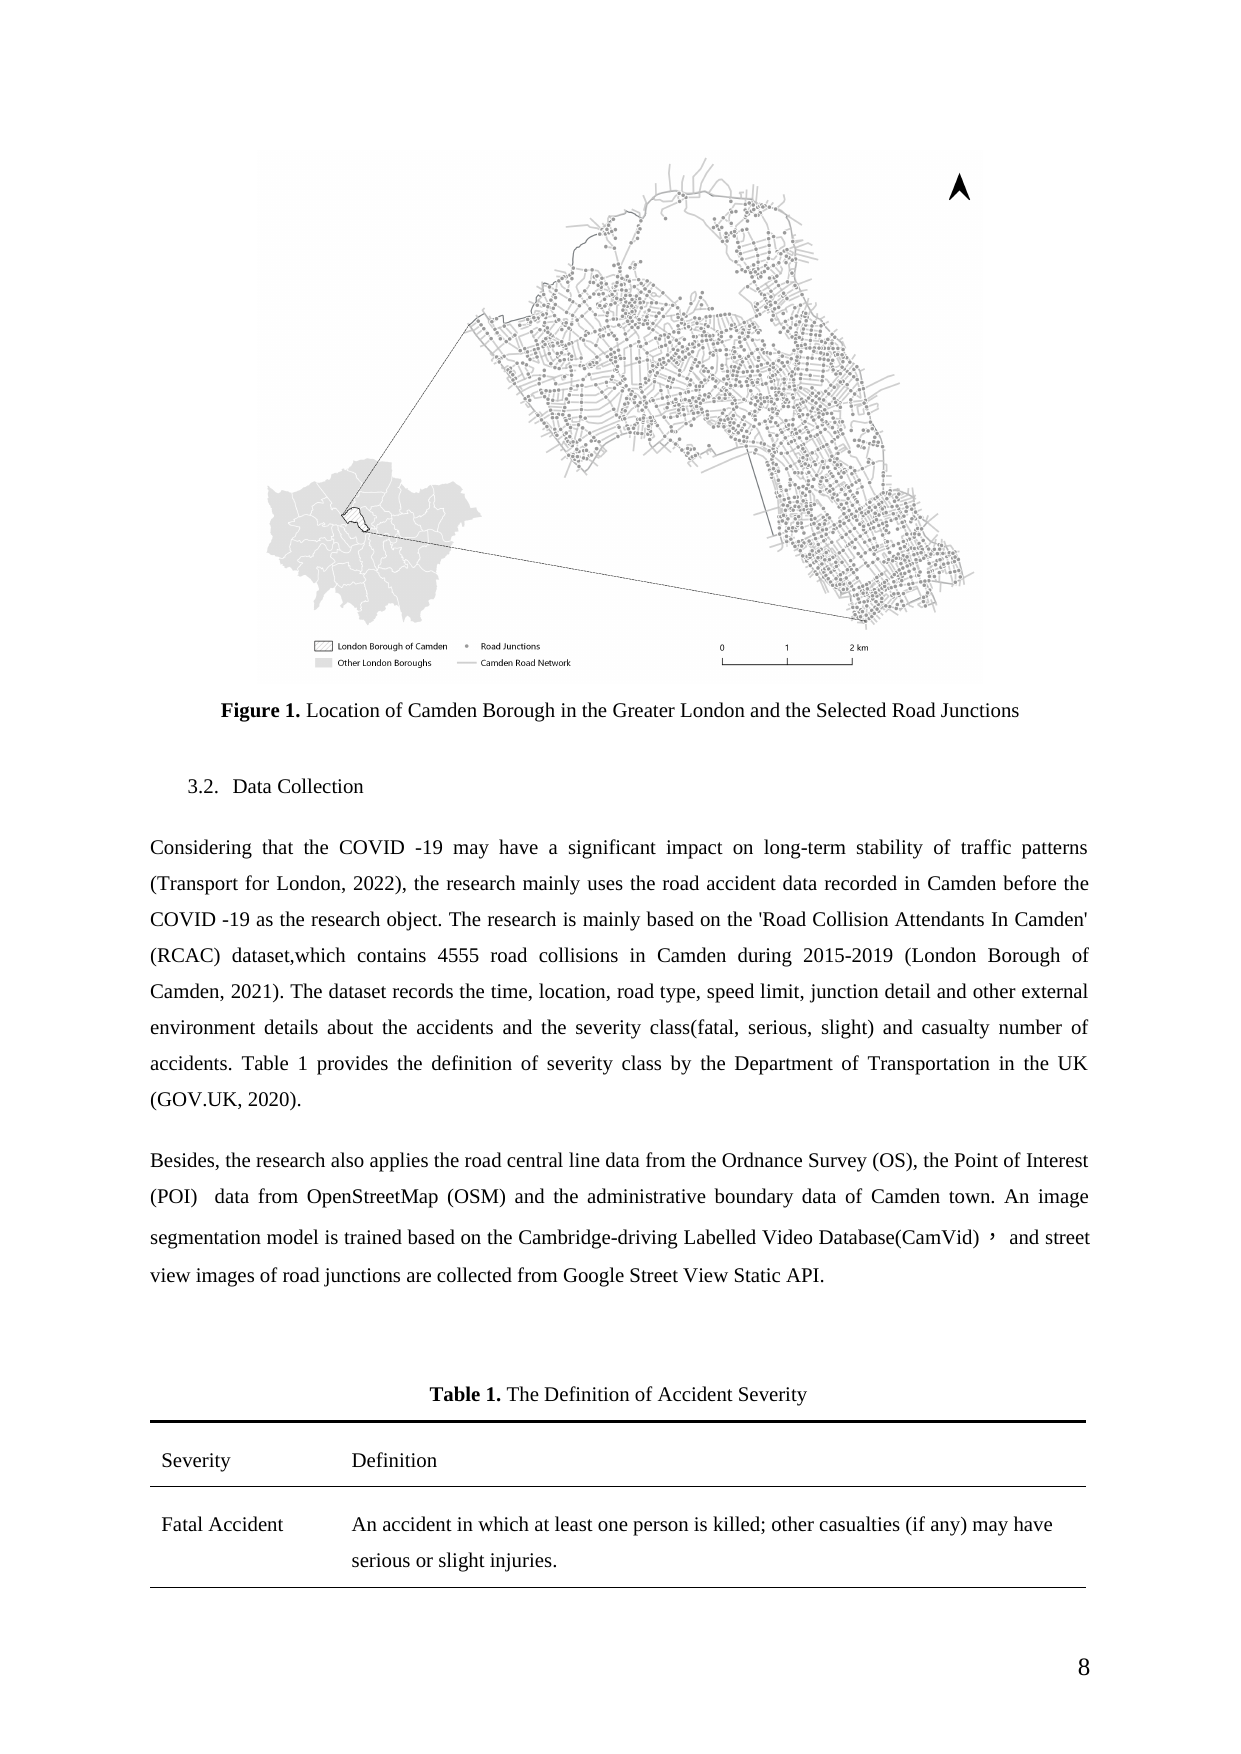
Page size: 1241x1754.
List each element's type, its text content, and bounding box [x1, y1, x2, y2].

table_header [150, 150, 1090, 698]
text Besides, the research also applies the road central line data from the Ordnance Survey (OS), the Point of Interest (POI) data from OpenStreetMap (OSM) and the administrative boundary data of Camden town. An image segmentation model is trained based on the Cambridge-driving Labelled Video Database(CamVid)， and street view images of road junctions are collected from Google Street View Static API. [150, 1148, 1090, 1287]
table_cell Figure 1. Location of Camden Borough in the Greater London and the Selected Road Junctions [150, 698, 1090, 736]
picture [256, 150, 984, 684]
table_header Table 1. The Definition of Accident Severity [150, 1356, 1086, 1420]
text Considering that the COVID -19 may have a significant impact on long-term stability of traffic patterns (Transport for London, 2022), the research mainly uses the road accident data recorded in Camden before the COVID -19 as the research object. The research is mainly based on the 'Road Collision Attendants In Camden' (RCAC) dataset,which contains 4555 road collisions in Camden during 2015-2019 (London Borough of Camden, 2021). The dataset records the time, location, road type, speed limit, junction detail and other external environment details about the accidents and the severity class(fatal, serious, slight) and casualty number of accidents. Table 1 provides the definition of severity class by the Department of Transportation in the UK (GOV.UK, 2020). [150, 835, 1090, 1111]
table_cell An accident in which at least one person is killed; other casualties (if any) may have serious or slight injuries. [340, 1487, 1086, 1587]
subtitle Data Collection [187, 774, 1090, 798]
table_cell Definition [340, 1423, 1086, 1486]
table_cell Fatal Accident [150, 1487, 340, 1587]
table_cell Severity [150, 1423, 340, 1486]
